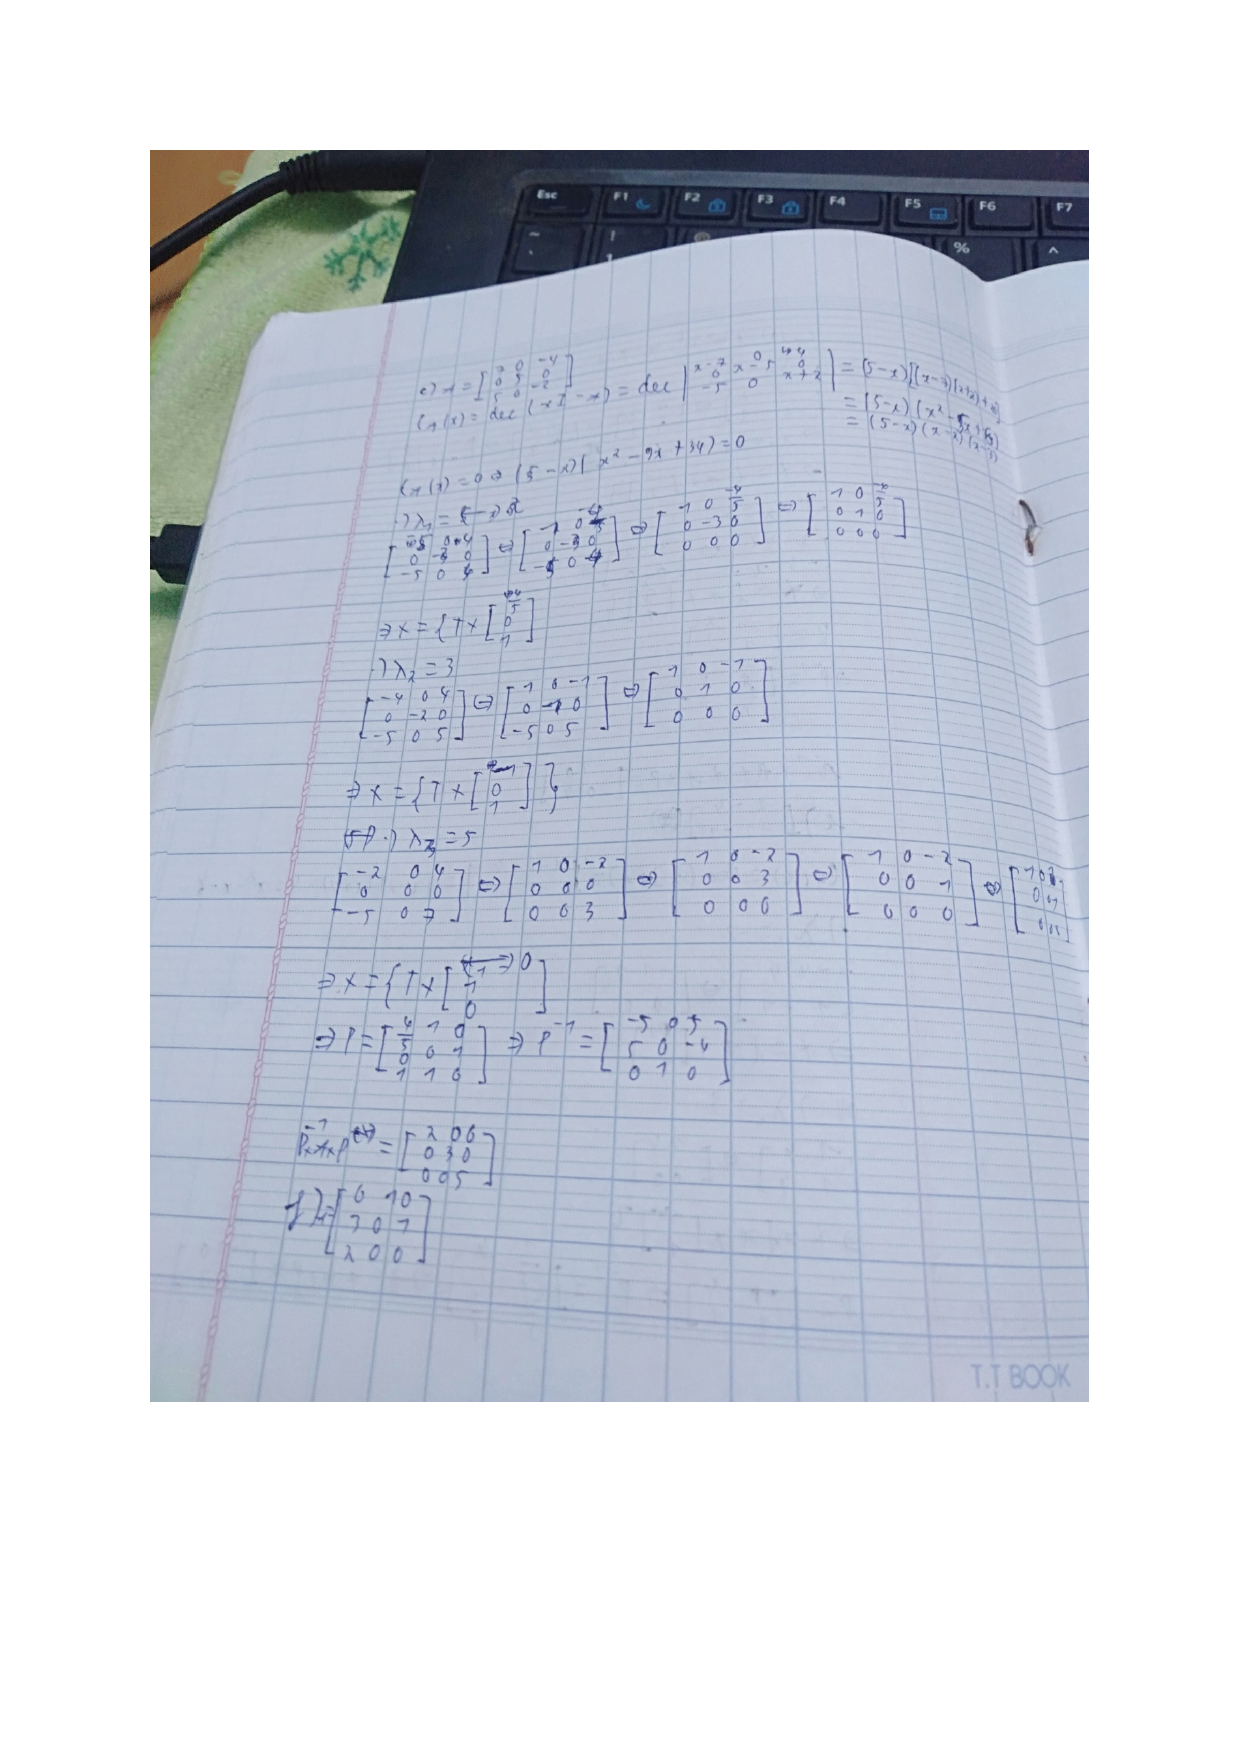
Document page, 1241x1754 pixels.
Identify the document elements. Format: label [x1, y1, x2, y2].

picture [150, 150, 1089, 1402]
